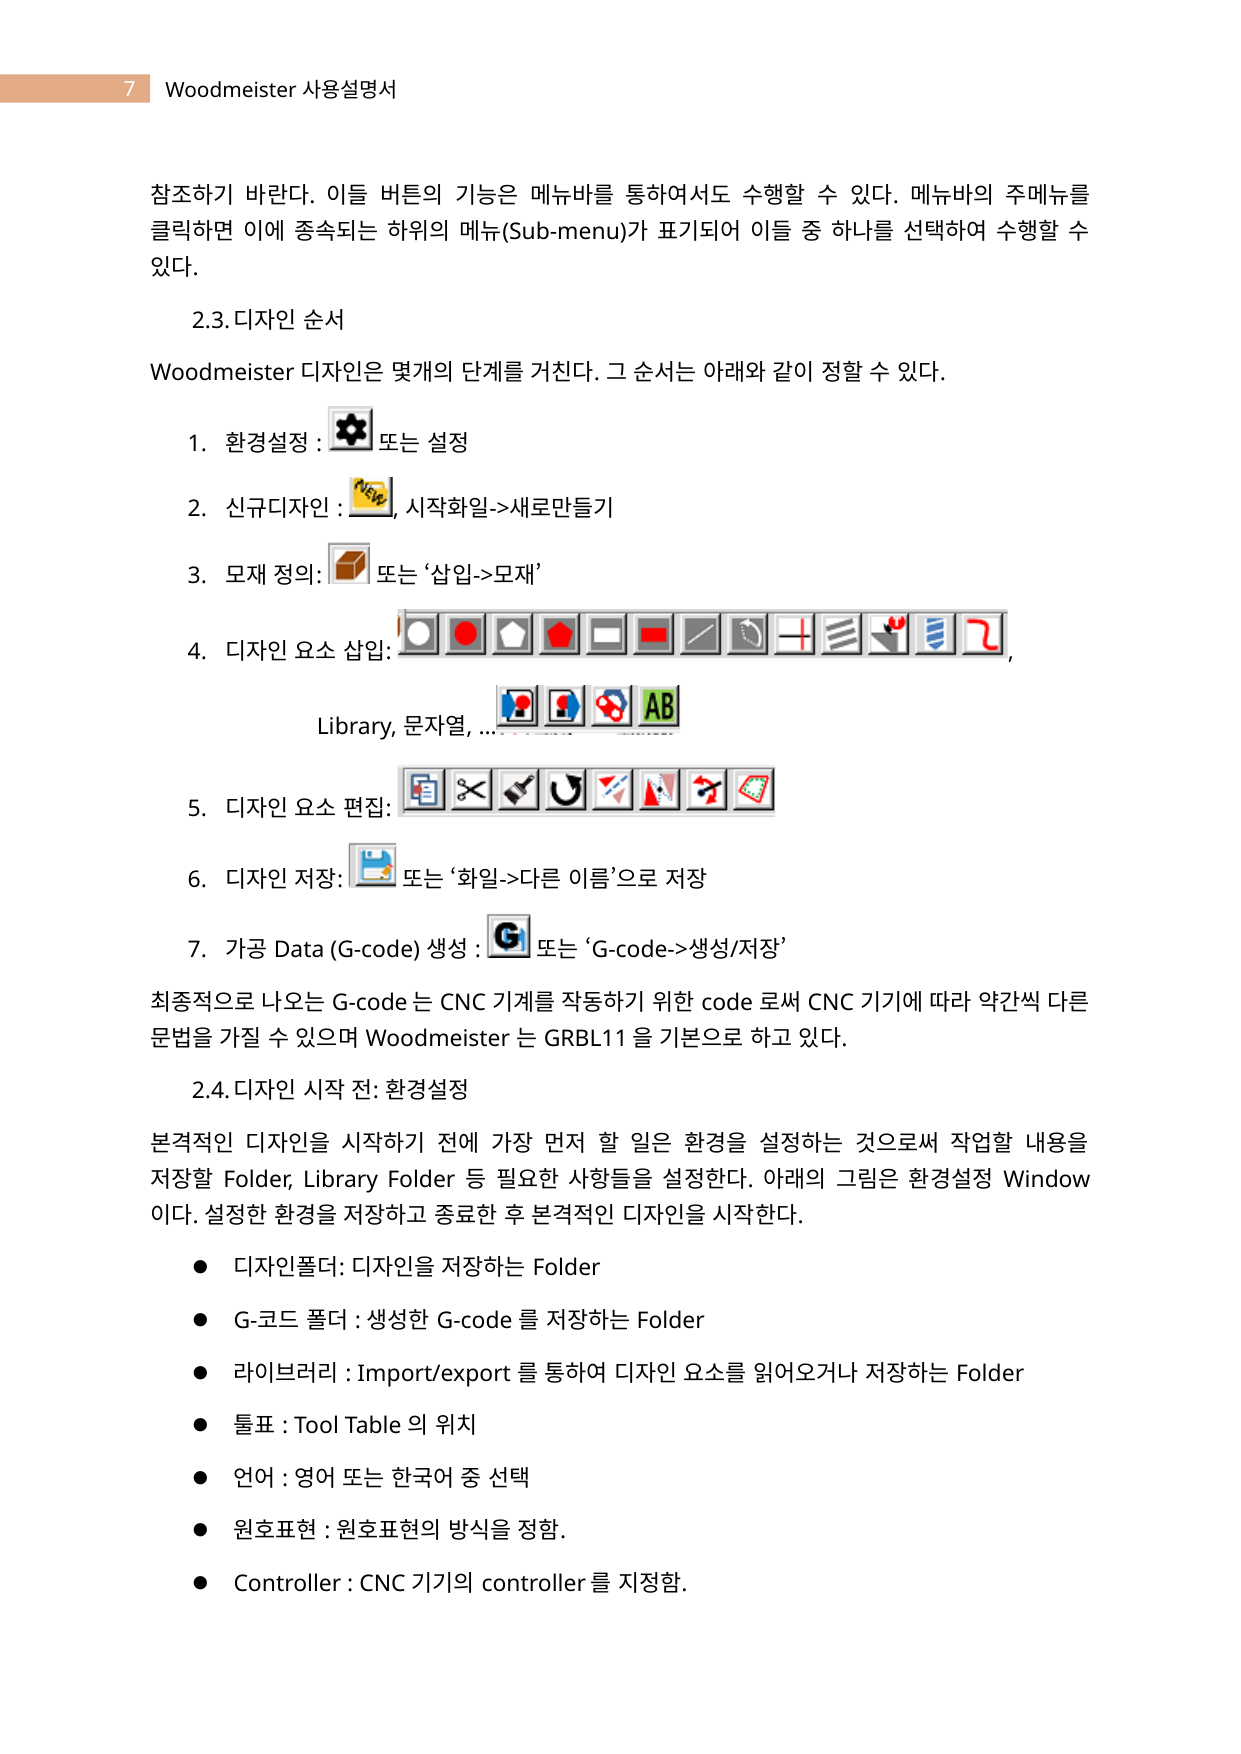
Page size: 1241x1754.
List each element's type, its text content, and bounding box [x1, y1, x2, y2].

list 언어 : 영어 또는 한국어 중 선택 [192, 1460, 1090, 1493]
picture [348, 842, 397, 888]
list 디자인폴더: 디자인을 저장하는 Folder [192, 1249, 1090, 1283]
picture [496, 685, 680, 735]
list 디자인 저장: 또는 ‘화일->다른 이름’으로 저장 [187, 842, 1090, 894]
list 툴표 : Tool Table 의 위치 [192, 1407, 1090, 1440]
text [150, 177, 1090, 282]
picture [397, 609, 1008, 660]
list 신규디자인 : , 시작화일->새로만들기 [187, 478, 1090, 523]
subtitle 디자인 시작 전: 환경설정 [192, 1072, 1090, 1106]
list 가공 Data (G-code) 생성 : 또는 ‘G-code->생성/저장’ [187, 914, 1090, 964]
picture [348, 477, 393, 517]
list 환경설정 : 또는 설정 [187, 407, 1090, 459]
picture [486, 913, 531, 958]
list G-코드 폴더 : 생성한 G-code 를 저장하는 Folder [192, 1302, 1090, 1335]
list 모재 정의: 또는 ‘삽입->모재’ [187, 543, 1090, 590]
picture [327, 406, 373, 452]
text Woodmeister 디자인은 몇개의 단계를 거친다. 그 순서는 아래와 같이 정할 수 있다. [150, 354, 1090, 388]
text 본격적인 디자인을 시작하기 전에 가장 먼저 할 일은 환경을 설정하는 것으로써 작업할 내용을 저장할 Folder, Library Folder 등 필요한 사항들을 설정한다. 아래의 그림은 환경설정 Window 이다. 설정한 환경을 저장하고 종료한 후 본격적인 디자인을 시작한다. [150, 1125, 1090, 1230]
list Controller : CNC 기기의 controller를 지정함. [192, 1565, 1090, 1598]
picture [327, 542, 370, 584]
text 최종적으로 나오는 G-code는 CNC 기계를 작동하기 위한 code 로써 CNC 기기에 따라 약간씩 다른 문법을 가질 수 있으며 Woodmeister 는 GRBL11을 기본으로 하고 있다. [150, 984, 1090, 1053]
picture [397, 760, 775, 817]
subtitle 디자인 순서 [192, 302, 1090, 335]
list 라이브러리 : Import/export 를 통하여 디자인 요소를 읽어오거나 저장하는 Folder [192, 1354, 1090, 1388]
list 원호표현 : 원호표현의 방식을 정함. [192, 1512, 1090, 1546]
list Library, 문자열, … [317, 686, 1090, 741]
